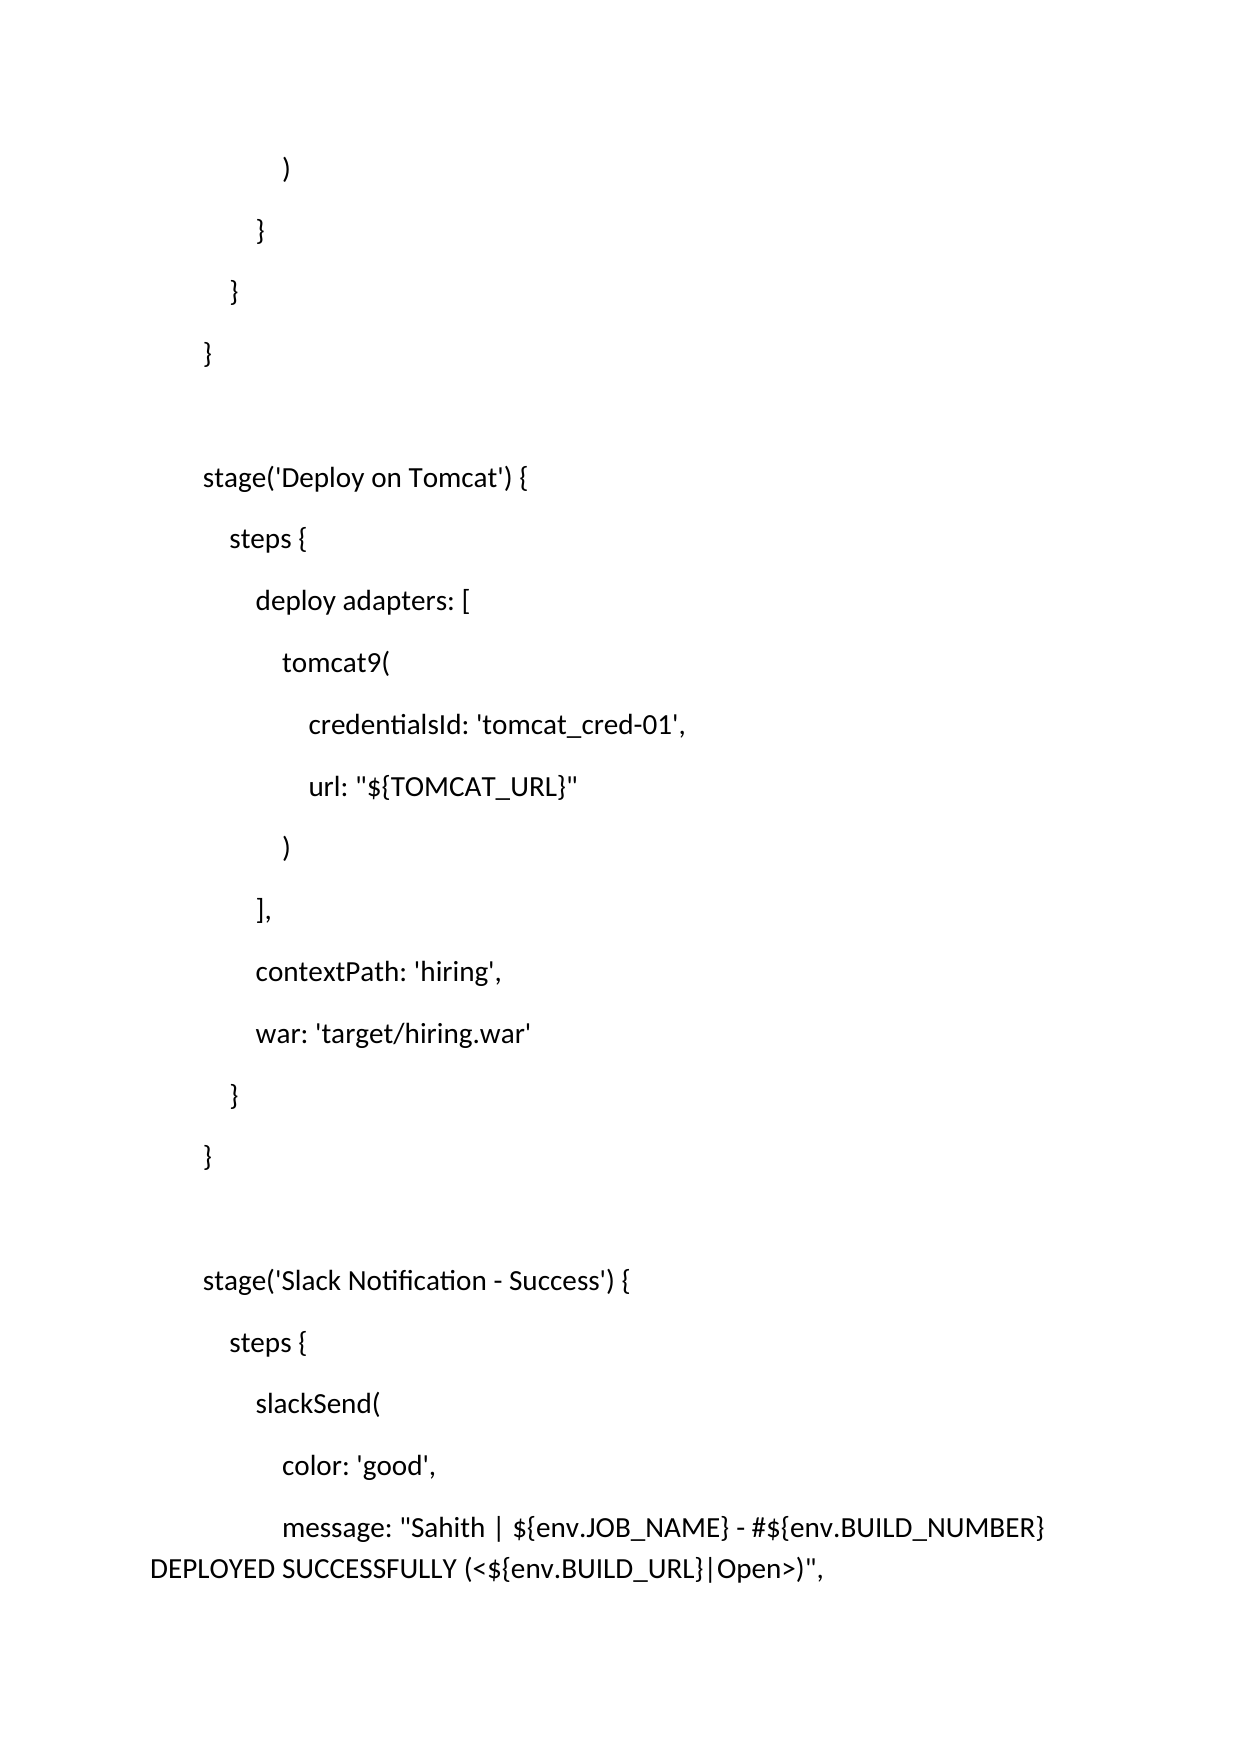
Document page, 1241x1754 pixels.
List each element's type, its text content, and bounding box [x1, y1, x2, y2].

text stage('Deploy on Tomcat') { [150, 459, 1090, 494]
text stage('Slack Notification - Success') { [150, 1262, 1090, 1297]
text } [150, 212, 1090, 247]
text contextPath: 'hiring', [150, 953, 1090, 989]
text war: 'target/hiring.war' [150, 1015, 1090, 1050]
text url: "${TOMCAT_URL}" [150, 768, 1090, 803]
text message: "Sahith | ${env.JOB_NAME} - #${env.BUILD_NUMBER} DEPLOYED SUCCESSFULLY (<${env.BUILD_URL}|Open>)", [150, 1509, 1090, 1586]
text slackSend( [150, 1385, 1090, 1421]
text ) [150, 150, 1090, 186]
text ) [150, 829, 1090, 865]
text } [150, 1138, 1090, 1174]
text deploy adapters: [ [150, 582, 1090, 618]
text } [150, 273, 1090, 309]
text tomcat9( [150, 644, 1090, 680]
text steps { [150, 521, 1090, 556]
text credentialsId: 'tomcat_cred-01', [150, 706, 1090, 742]
text steps { [150, 1324, 1090, 1359]
text } [150, 335, 1090, 371]
text ], [150, 891, 1090, 927]
text } [150, 1077, 1090, 1112]
text color: 'good', [150, 1447, 1090, 1483]
